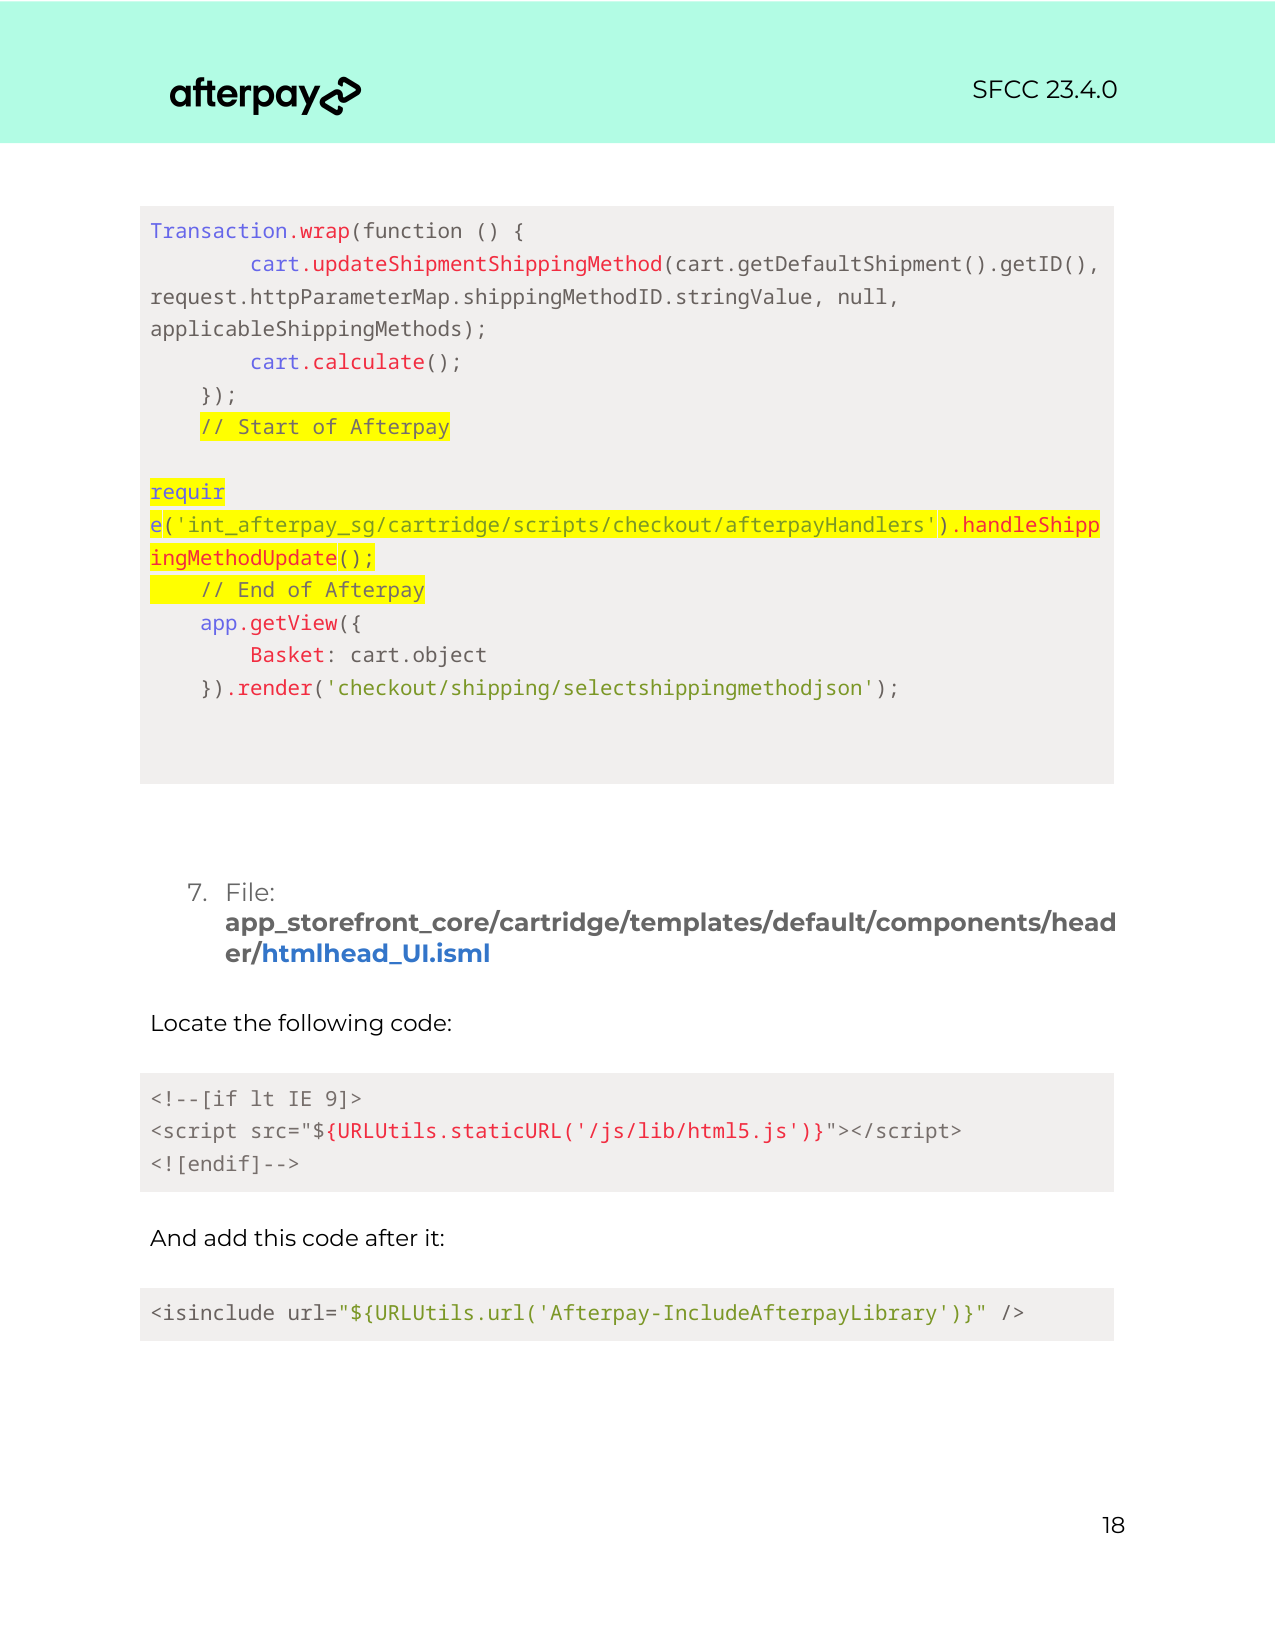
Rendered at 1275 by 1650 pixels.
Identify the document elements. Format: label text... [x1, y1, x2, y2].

table_header <!--[if lt IE 9]> <script src="${URLUtils.staticURL('/js/lib/html5.js')}"></script> <![endif]--> [140, 1073, 1114, 1192]
table_header <isinclude url="${URLUtils.url('Afterpay-IncludeAfterpayLibrary')}" /> [140, 1288, 1114, 1341]
text And add this code after it: [150, 1224, 1125, 1252]
table_header Transaction.wrap(function () { cart.updateShipmentShippingMethod(cart.getDefaultShipment().getID(), request.httpParameterMap.shippingMethodID.stringValue, null, applicableShippingMethods); cart.calculate(); }); // Start of Afterpay require('int_afterpay_sg/cartridge/scripts/checkout/afterpayHandlers').handleShippingMethodUpdate(); // End of Afterpay app.getView({ Basket: cart.object }).render('checkout/shipping/selectshippingmethodjson'); [140, 206, 1114, 784]
subtitle File: app_storefront_core/cartridge/templates/default/components/header/htmlhead_UI.isml [187, 877, 1125, 969]
picture [134, 48, 397, 144]
text Locate the following code: [150, 1009, 1125, 1037]
